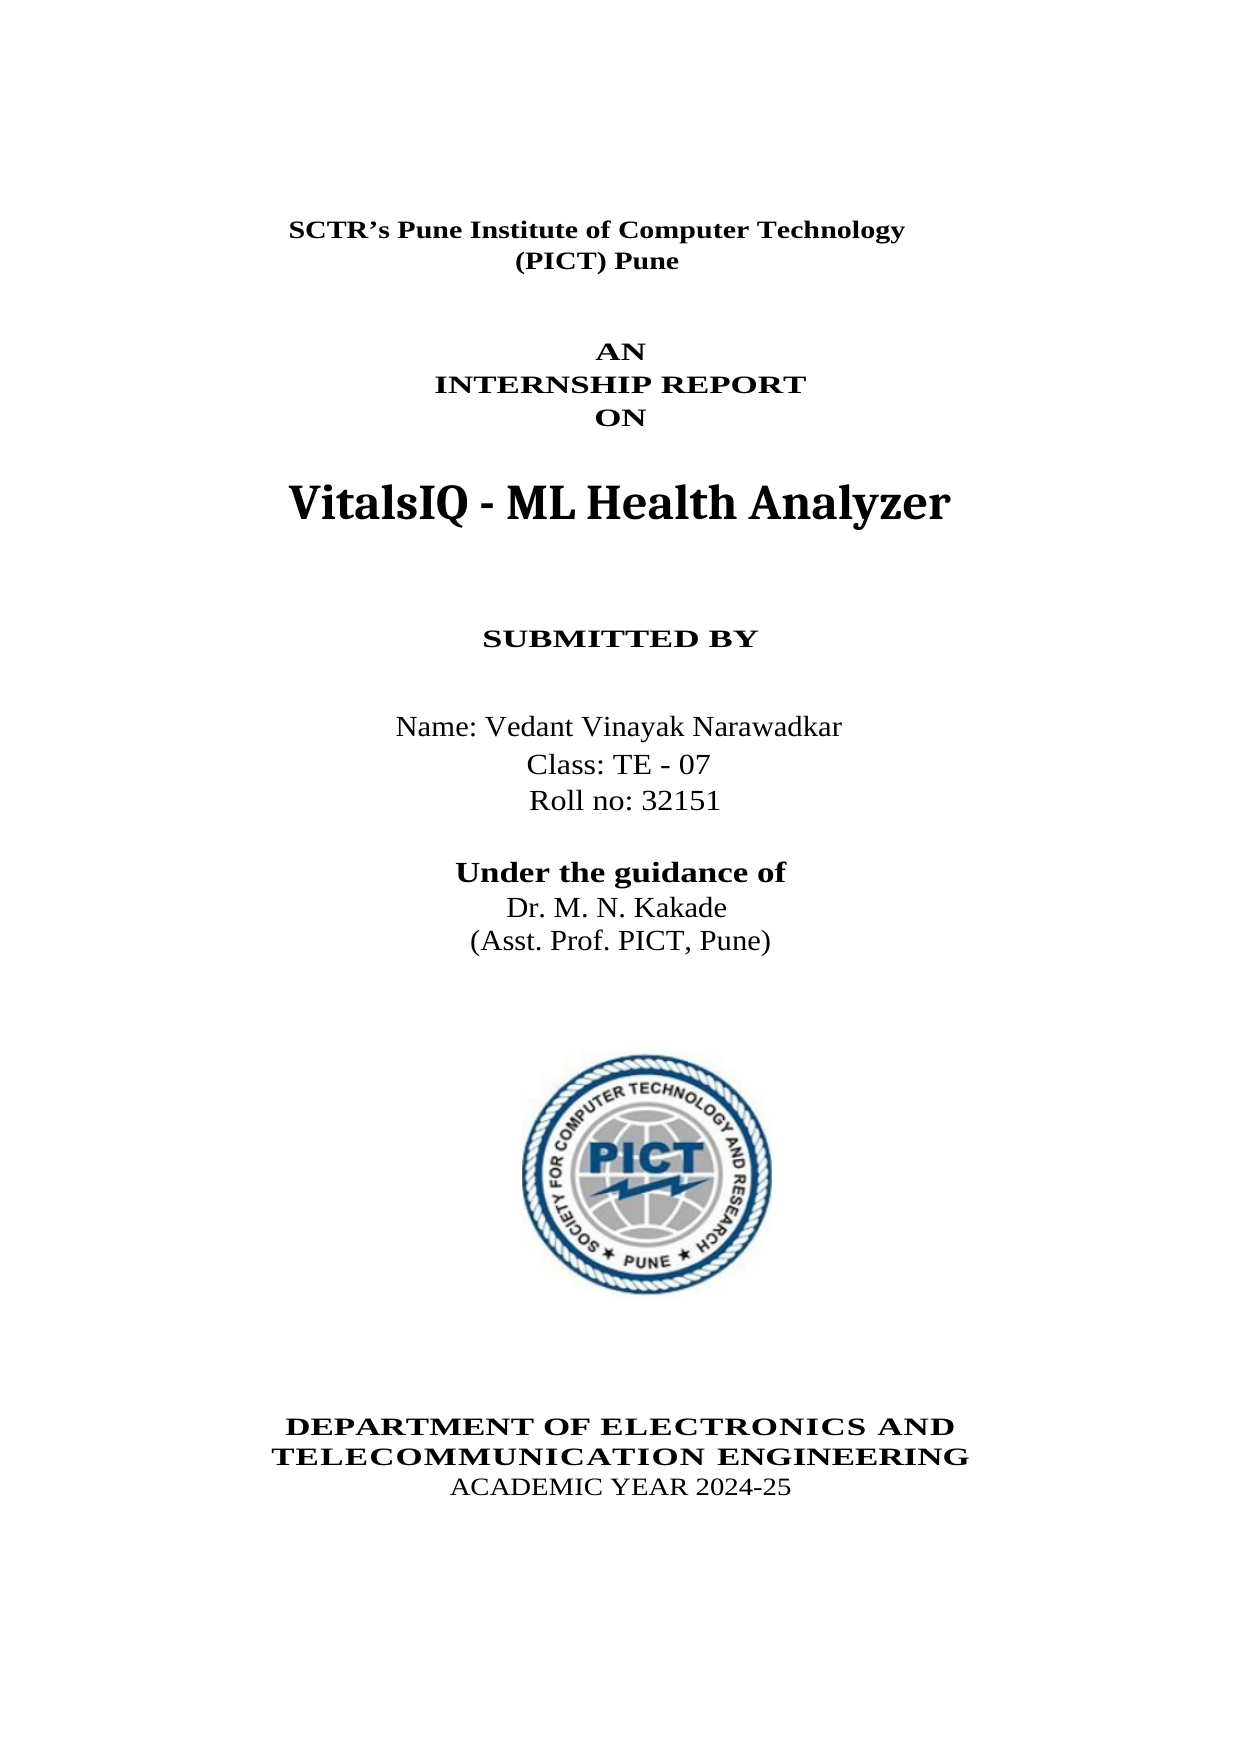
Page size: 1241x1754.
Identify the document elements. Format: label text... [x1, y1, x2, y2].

subtitle DEPARTMENT OF ELECTRONICS AND TELECOMMUNICATION ENGINEERING [105, 1412, 1136, 1471]
text VitalsIQ - ML Health Analyzer [105, 474, 1135, 532]
text INTERNSHIP REPORT [105, 370, 1136, 399]
text ACADEMIC YEAR 2024-25 [105, 1471, 1136, 1501]
subtitle SCTR’s Pune Institute of Computer Technology [105, 220, 1089, 243]
text ON [105, 403, 1136, 432]
text Class: TE - 07 [101, 747, 1136, 781]
subtitle Under the guidance of [105, 855, 1136, 888]
text Dr. M. N. Kakade (Asst. Prof. PICT, Pune) [105, 890, 1136, 957]
text AN [105, 337, 1136, 366]
subtitle SUBMITTED BY [105, 624, 1136, 653]
subtitle (PICT) Pune [105, 251, 1089, 274]
text Name: Vedant Vinayak Narawadkar [101, 709, 1136, 743]
text Roll no: 32151 [114, 782, 1136, 818]
picture [521, 1050, 772, 1301]
